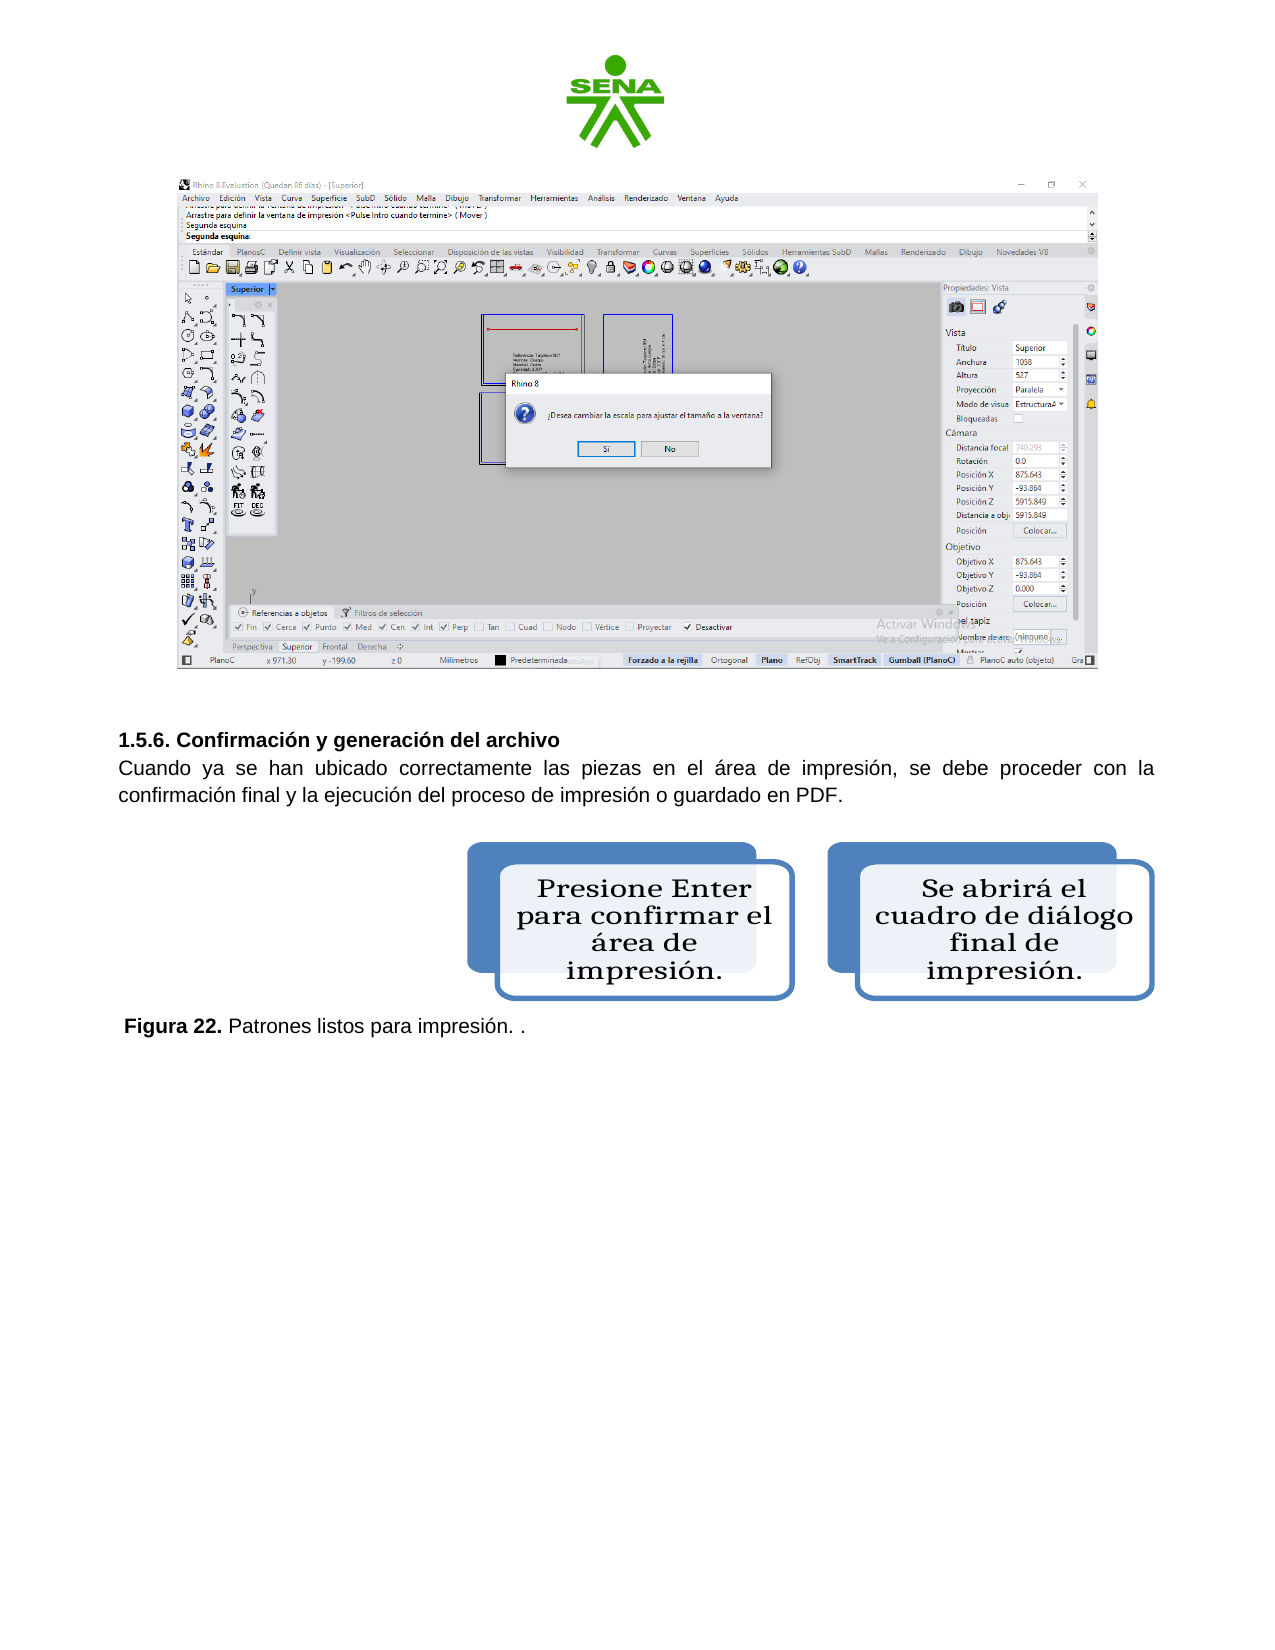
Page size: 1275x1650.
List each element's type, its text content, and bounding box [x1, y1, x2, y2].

picture [177, 177, 1098, 669]
text Cuando ya se han ubicado correctamente las piezas en el área de impresión, se debe proceder con la confirmación final y la ejecución del proceso de impresión o guardado en PDF. [118, 755, 1157, 807]
picture [566, 55, 664, 148]
text 1.5.6. Confirmación y generación del archivo [118, 728, 1157, 752]
text Figura 22. Patrones listos para impresión. . [118, 1014, 1157, 1038]
